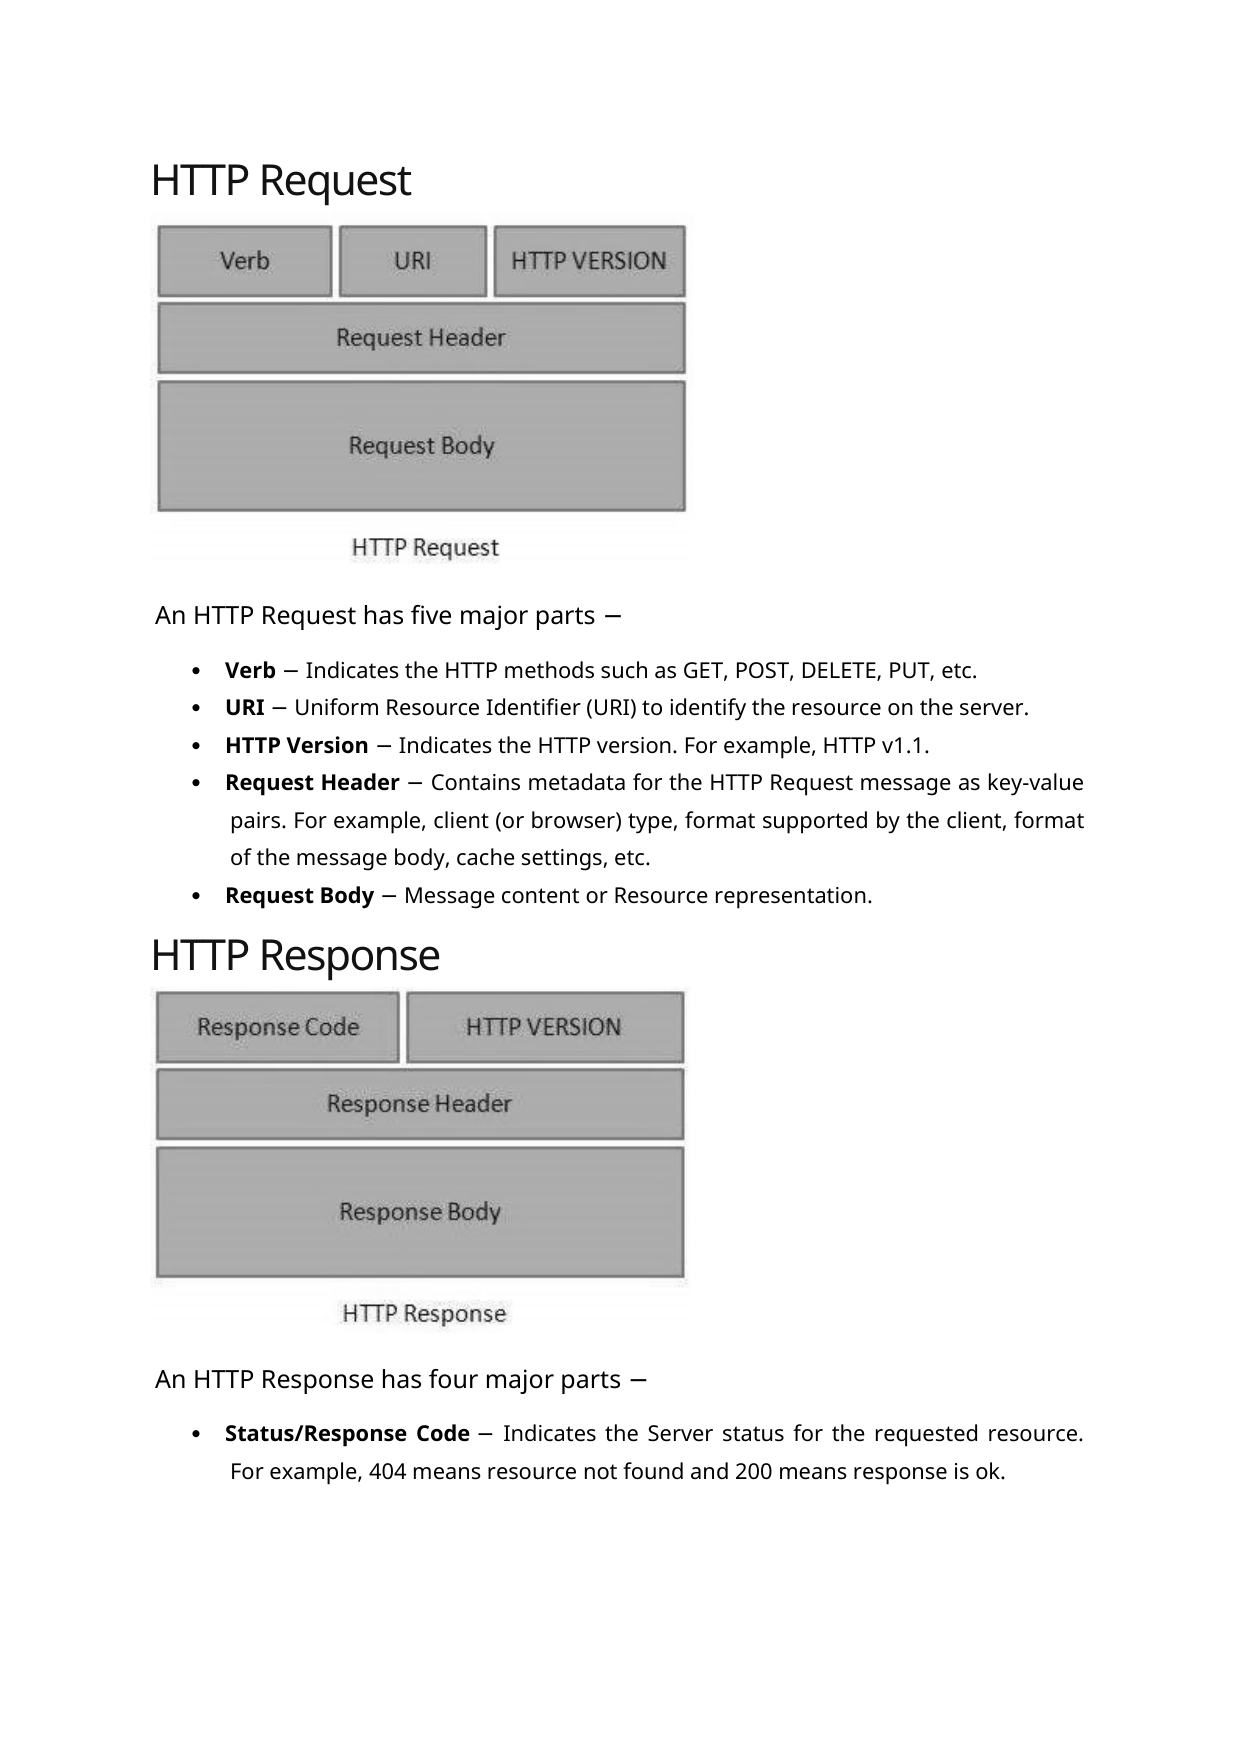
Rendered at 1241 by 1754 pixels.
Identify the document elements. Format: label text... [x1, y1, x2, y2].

subtitle HTTP Request [150, 150, 1085, 208]
list Status/Response Code − Indicates the Server status for the requested resource. For example, 404 means resource not found and 200 means response is ok. [192, 1411, 1085, 1486]
list HTTP Version − Indicates the HTTP version. For example, HTTP v1.1. [192, 722, 1085, 759]
subtitle HTTP Response [150, 924, 1085, 983]
text An HTTP Request has five major parts − [155, 594, 1085, 632]
list Request Header − Contains metadata for the HTTP Request message as key-value pairs. For example, client (or browser) type, format supported by the client, format of the message body, cache settings, etc. [192, 759, 1085, 872]
picture [150, 987, 691, 1333]
list Verb − Indicates the HTTP methods such as GET, POST, DELETE, PUT, etc. [192, 647, 1085, 684]
list URI − Uniform Resource Identifier (URI) to identify the resource on the server. [192, 684, 1085, 722]
picture [150, 213, 694, 570]
list Request Body − Message content or Resource representation. [192, 872, 1085, 909]
text An HTTP Response has four major parts − [155, 1358, 1085, 1396]
